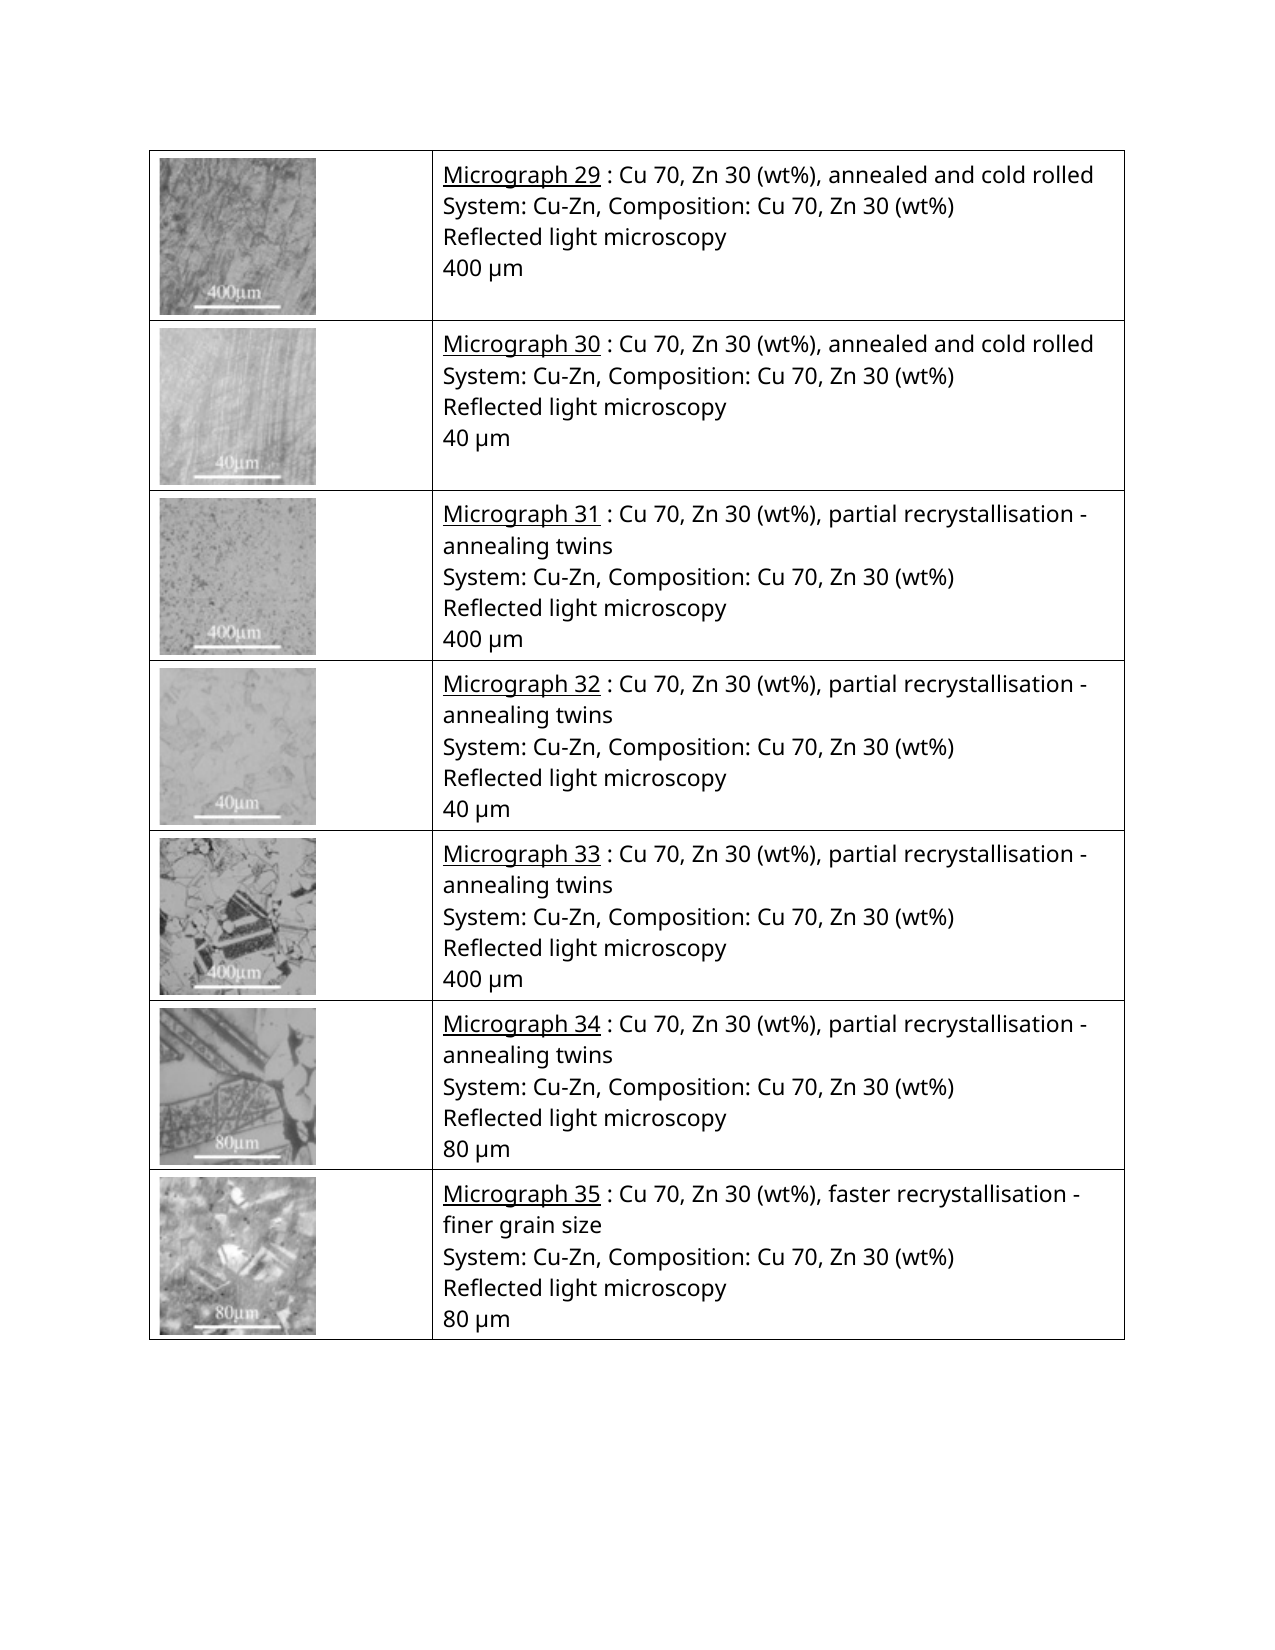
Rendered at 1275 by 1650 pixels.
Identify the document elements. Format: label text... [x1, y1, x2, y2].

picture [159, 328, 316, 485]
picture [159, 668, 316, 825]
picture [159, 498, 316, 655]
table_cell [150, 661, 432, 829]
table_cell Micrograph 34 : Cu 70, Zn 30 (wt%), partial recrystallisation - annealing twins System: Cu-Zn, Composition: Cu 70, Zn 30 (wt%) Reflected light microscopy 80 μm [433, 1001, 1124, 1169]
table_cell [150, 831, 432, 999]
table_cell [150, 151, 432, 320]
table_cell Micrograph 29 : Cu 70, Zn 30 (wt%), annealed and cold rolled System: Cu-Zn, Composition: Cu 70, Zn 30 (wt%) Reflected light microscopy 400 μm [433, 151, 1124, 320]
table_cell [150, 491, 432, 660]
table_cell [150, 1001, 432, 1169]
picture [159, 1177, 316, 1335]
picture [159, 838, 316, 995]
picture [159, 1008, 316, 1165]
table_cell [150, 321, 432, 490]
picture [159, 158, 316, 315]
table_cell [150, 1170, 432, 1339]
table_cell Micrograph 33 : Cu 70, Zn 30 (wt%), partial recrystallisation - annealing twins System: Cu-Zn, Composition: Cu 70, Zn 30 (wt%) Reflected light microscopy 400 μm [433, 831, 1124, 999]
table_cell Micrograph 30 : Cu 70, Zn 30 (wt%), annealed and cold rolled System: Cu-Zn, Composition: Cu 70, Zn 30 (wt%) Reflected light microscopy 40 μm [433, 321, 1124, 490]
table_cell Micrograph 31 : Cu 70, Zn 30 (wt%), partial recrystallisation - annealing twins System: Cu-Zn, Composition: Cu 70, Zn 30 (wt%) Reflected light microscopy 400 μm [433, 491, 1124, 660]
table_cell Micrograph 32 : Cu 70, Zn 30 (wt%), partial recrystallisation - annealing twins System: Cu-Zn, Composition: Cu 70, Zn 30 (wt%) Reflected light microscopy 40 μm [433, 661, 1124, 829]
table_cell Micrograph 35 : Cu 70, Zn 30 (wt%), faster recrystallisation - finer grain size System: Cu-Zn, Composition: Cu 70, Zn 30 (wt%) Reflected light microscopy 80 μm [433, 1170, 1124, 1339]
